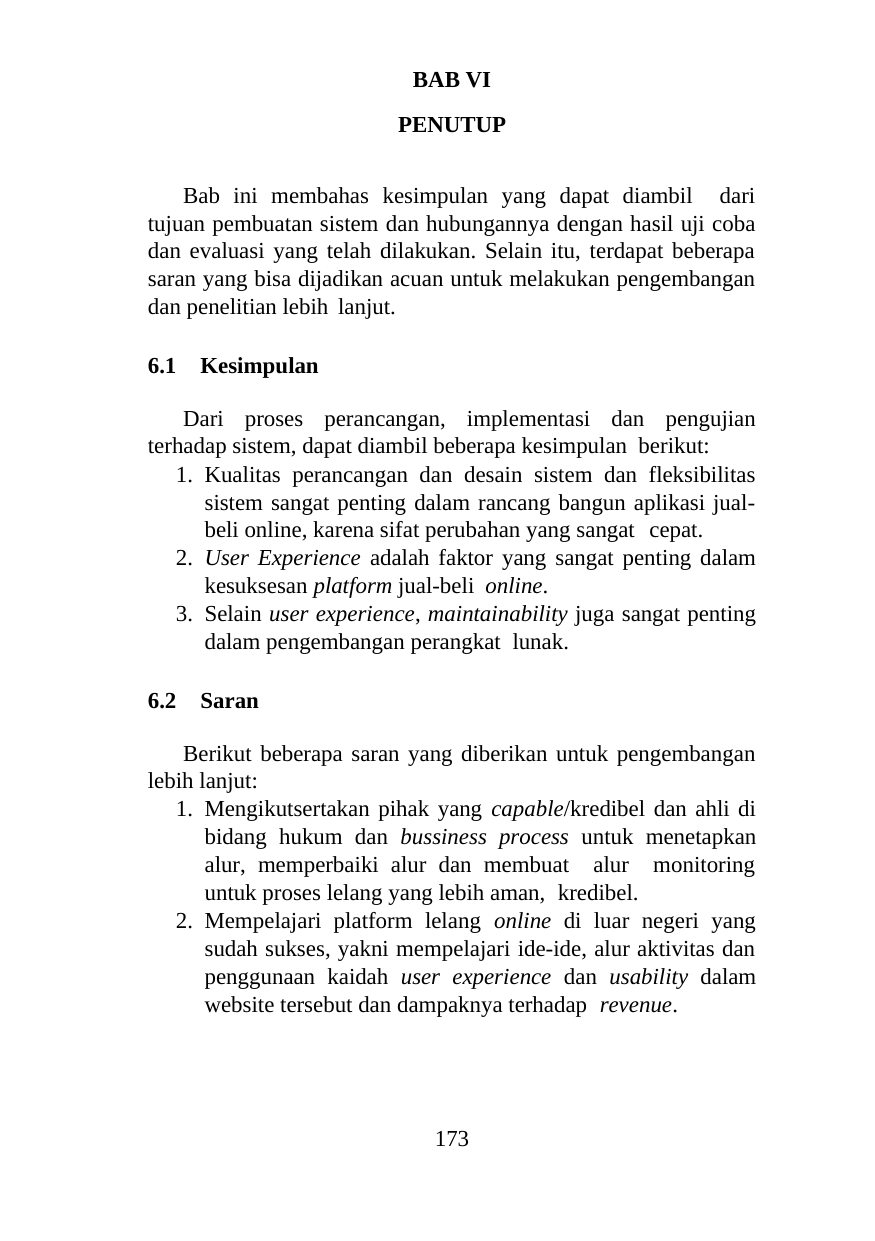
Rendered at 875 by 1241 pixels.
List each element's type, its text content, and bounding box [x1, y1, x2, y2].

subtitle BAB VI PENUTUP [396, 66, 507, 138]
text Berikut beberapa saran yang diberikan untuk pengembangan lebih lanjut: [148, 739, 756, 794]
subtitle Kesimpulan [148, 352, 768, 379]
text Bab ini membahas kesimpulan yang dapat diambil dari tujuan pembuatan sistem dan hubungannya dengan hasil uji coba dan evaluasi yang telah dilakukan. Selain itu, terdapat beberapa saran yang bisa dijadikan acuan untuk melakukan pengembangan dan penelitian lebih lanjut. [148, 182, 756, 320]
text Dari proses perancangan, implementasi dan pengujian terhadap sistem, dapat diambil beberapa kesimpulan berikut: [148, 405, 756, 459]
list Kualitas perancangan dan desain sistem dan fleksibilitas sistem sangat penting dalam rancang bangun aplikasi jual-beli online, karena sifat perubahan yang sangat cepat. [176, 461, 756, 543]
list Selain user experience, maintainability juga sangat penting dalam pengembangan perangkat lunak. [176, 600, 756, 655]
text 173 [147, 1125, 756, 1151]
list Mempelajari platform lelang online di luar negeri yang sudah sukses, yakni mempelajari ide-ide, alur aktivitas dan penggunaan kaidah user experience dan usability dalam website tersebut dan dampaknya terhadap revenue. [176, 907, 756, 1017]
subtitle Saran [148, 687, 768, 714]
list Mengikutsertakan pihak yang capable/kredibel dan ahli di bidang hukum dan bussiness process untuk menetapkan alur, memperbaiki alur dan membuat alur monitoring untuk proses lelang yang lebih aman, kredibel. [176, 796, 756, 906]
list User Experience adalah faktor yang sangat penting dalam kesuksesan platform jual-beli online. [176, 544, 756, 599]
